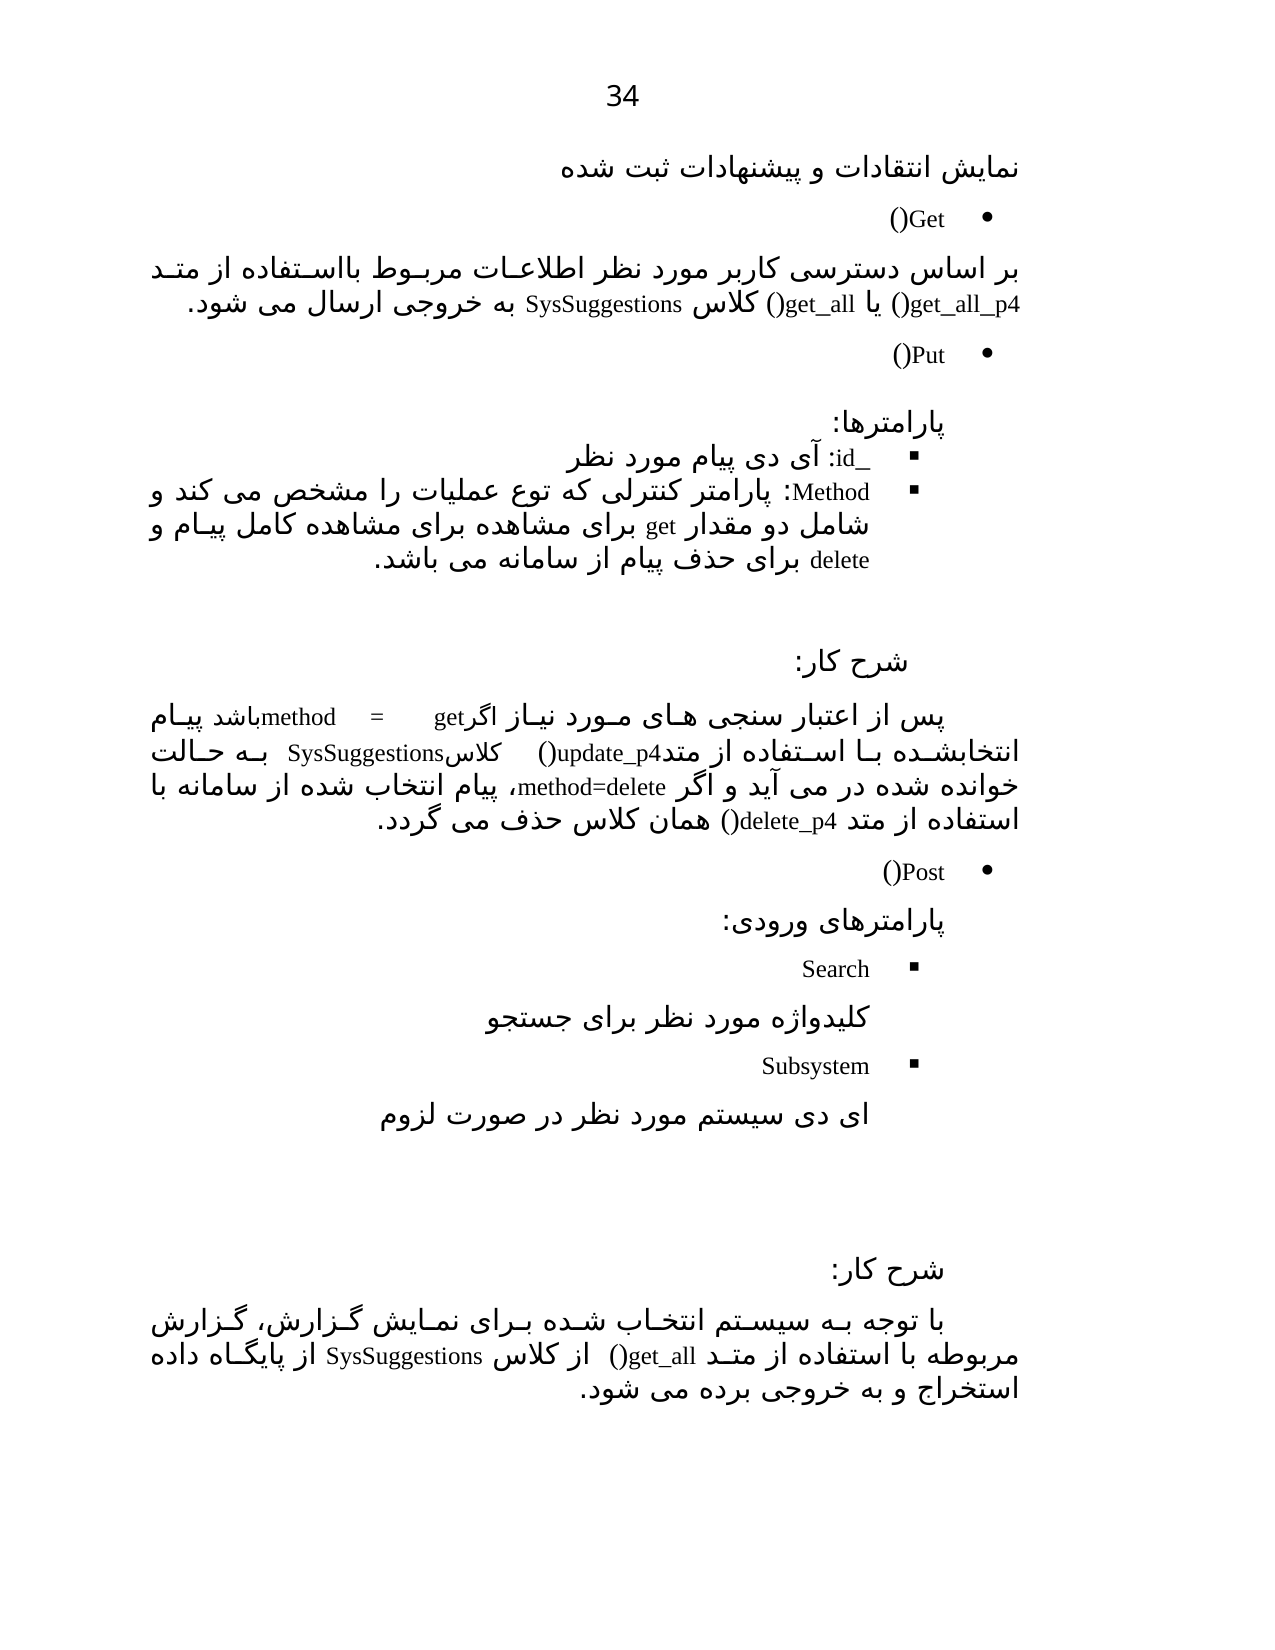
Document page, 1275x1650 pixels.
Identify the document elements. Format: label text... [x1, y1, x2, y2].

list Get() [150, 201, 982, 234]
list Search [150, 954, 907, 984]
text نمایش انتقادات و پیشنهادات ثبت شده [150, 150, 1095, 184]
text بر اساس دسترسی کاربر مورد نظر اطلاعات مربوط بااستفاده از متد get_all_p4() یا get_all() کلاس SysSuggestions به خروجی ارسال می شود. [150, 251, 1020, 319]
text پارامترهای ورودی: [150, 903, 1020, 937]
list Post() [150, 853, 982, 887]
list Method: پارامتر کنترلی که توع عملیات را مشخص می کند و شامل دو مقدار get برای مشاهده برای مشاهده کامل پیام و delete برای حذف پیام از سامانه می باشد. [150, 473, 907, 575]
text شرح کار: [150, 644, 1020, 678]
list _id: آی دی پیام مورد نظر [150, 439, 907, 473]
list پارامترها: [150, 405, 945, 439]
text شرح کار: [150, 1253, 1020, 1287]
text پس از اعتبار سنجی های مورد نیاز اگرmethod = getباشد پیام انتخابشده با استفاده از متدupdate_p4() کلاسSysSuggestions به حالت خوانده شده در می آید و اگر method=delete، پیام انتخاب شده از سامانه با استفاده از متد delete_p4() همان کلاس حذف می گردد. [150, 694, 1020, 837]
list Put() [150, 336, 982, 369]
text با توجه به سیستم انتخاب شده برای نمایش گزارش، گزارش مربوطه با استفاده از متد get_all() از کلاس SysSuggestions از پایگاه داده استخراج و به خروجی برده می شود. [150, 1303, 1020, 1405]
text ای دی سیستم مورد نظر در صورت لزوم [150, 1097, 945, 1131]
text کلیدواژه مورد نظر برای جستجو [150, 1001, 870, 1034]
list Subsystem [150, 1051, 907, 1081]
